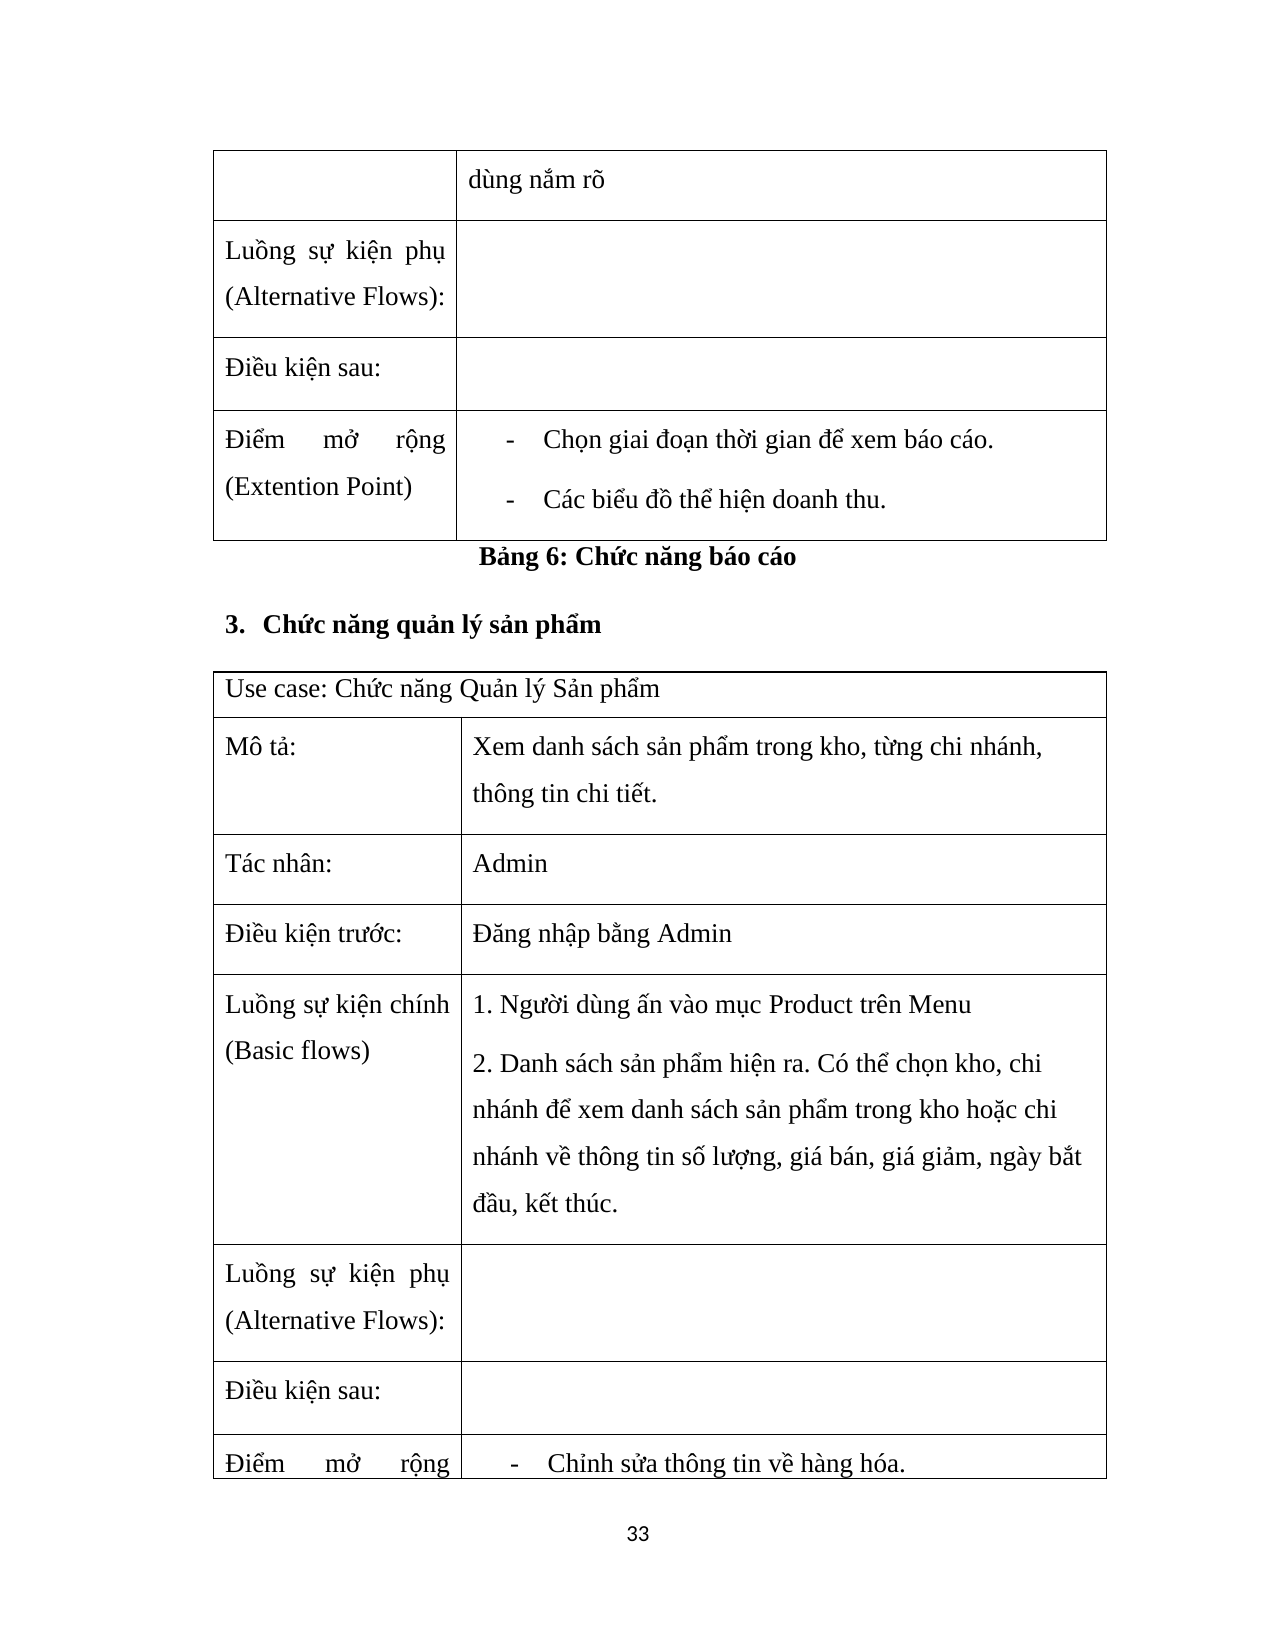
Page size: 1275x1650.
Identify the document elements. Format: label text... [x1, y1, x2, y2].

table_cell Điều kiện trước: [214, 905, 461, 974]
table_cell Điểm mở rộng (Extention Point) [214, 411, 456, 539]
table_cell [214, 151, 456, 220]
table_cell Luồng sự kiện phụ (Alternative Flows): [214, 221, 456, 337]
table_cell Mô tả: [214, 718, 461, 834]
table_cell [214, 1435, 461, 1478]
table_cell 1. Người dùng ấn vào mục Product trên Menu 2. Danh sách sản phẩm hiện ra. Có thể chọn kho, chi nhánh để xem danh sách sản phẩm trong kho hoặc chi nhánh về thông tin số lượng, giá bán, giá giảm, ngày bắt đầu, kết thúc. [462, 975, 1106, 1244]
table_cell Admin [462, 835, 1106, 904]
table_cell Điều kiện sau: [214, 338, 456, 410]
list Chức năng quản lý sản phẩm [225, 608, 1125, 639]
table_cell [462, 1245, 1106, 1361]
table_header Use case: Chức năng Quản lý Sản phẩm [214, 673, 1106, 717]
table_cell [457, 221, 1106, 337]
table_cell Luồng sự kiện phụ (Alternative Flows): [214, 1245, 461, 1361]
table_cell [457, 151, 1106, 220]
table_cell [457, 338, 1106, 410]
table_cell Chọn giai đoạn thời gian để xem báo cáo. Các biểu đồ thể hiện doanh thu. [457, 411, 1106, 539]
text Bảng 6: Chức năng báo cáo [150, 541, 1125, 572]
table_cell Xem danh sách sản phẩm trong kho, từng chi nhánh, thông tin chi tiết. [462, 718, 1106, 834]
table_cell Tác nhân: [214, 835, 461, 904]
table_cell Luồng sự kiện chính (Basic flows) [214, 975, 461, 1244]
table_cell [462, 1362, 1106, 1433]
table_cell Điều kiện sau: [214, 1362, 461, 1433]
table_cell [462, 1435, 1106, 1478]
table_cell Đăng nhập bằng Admin [462, 905, 1106, 974]
